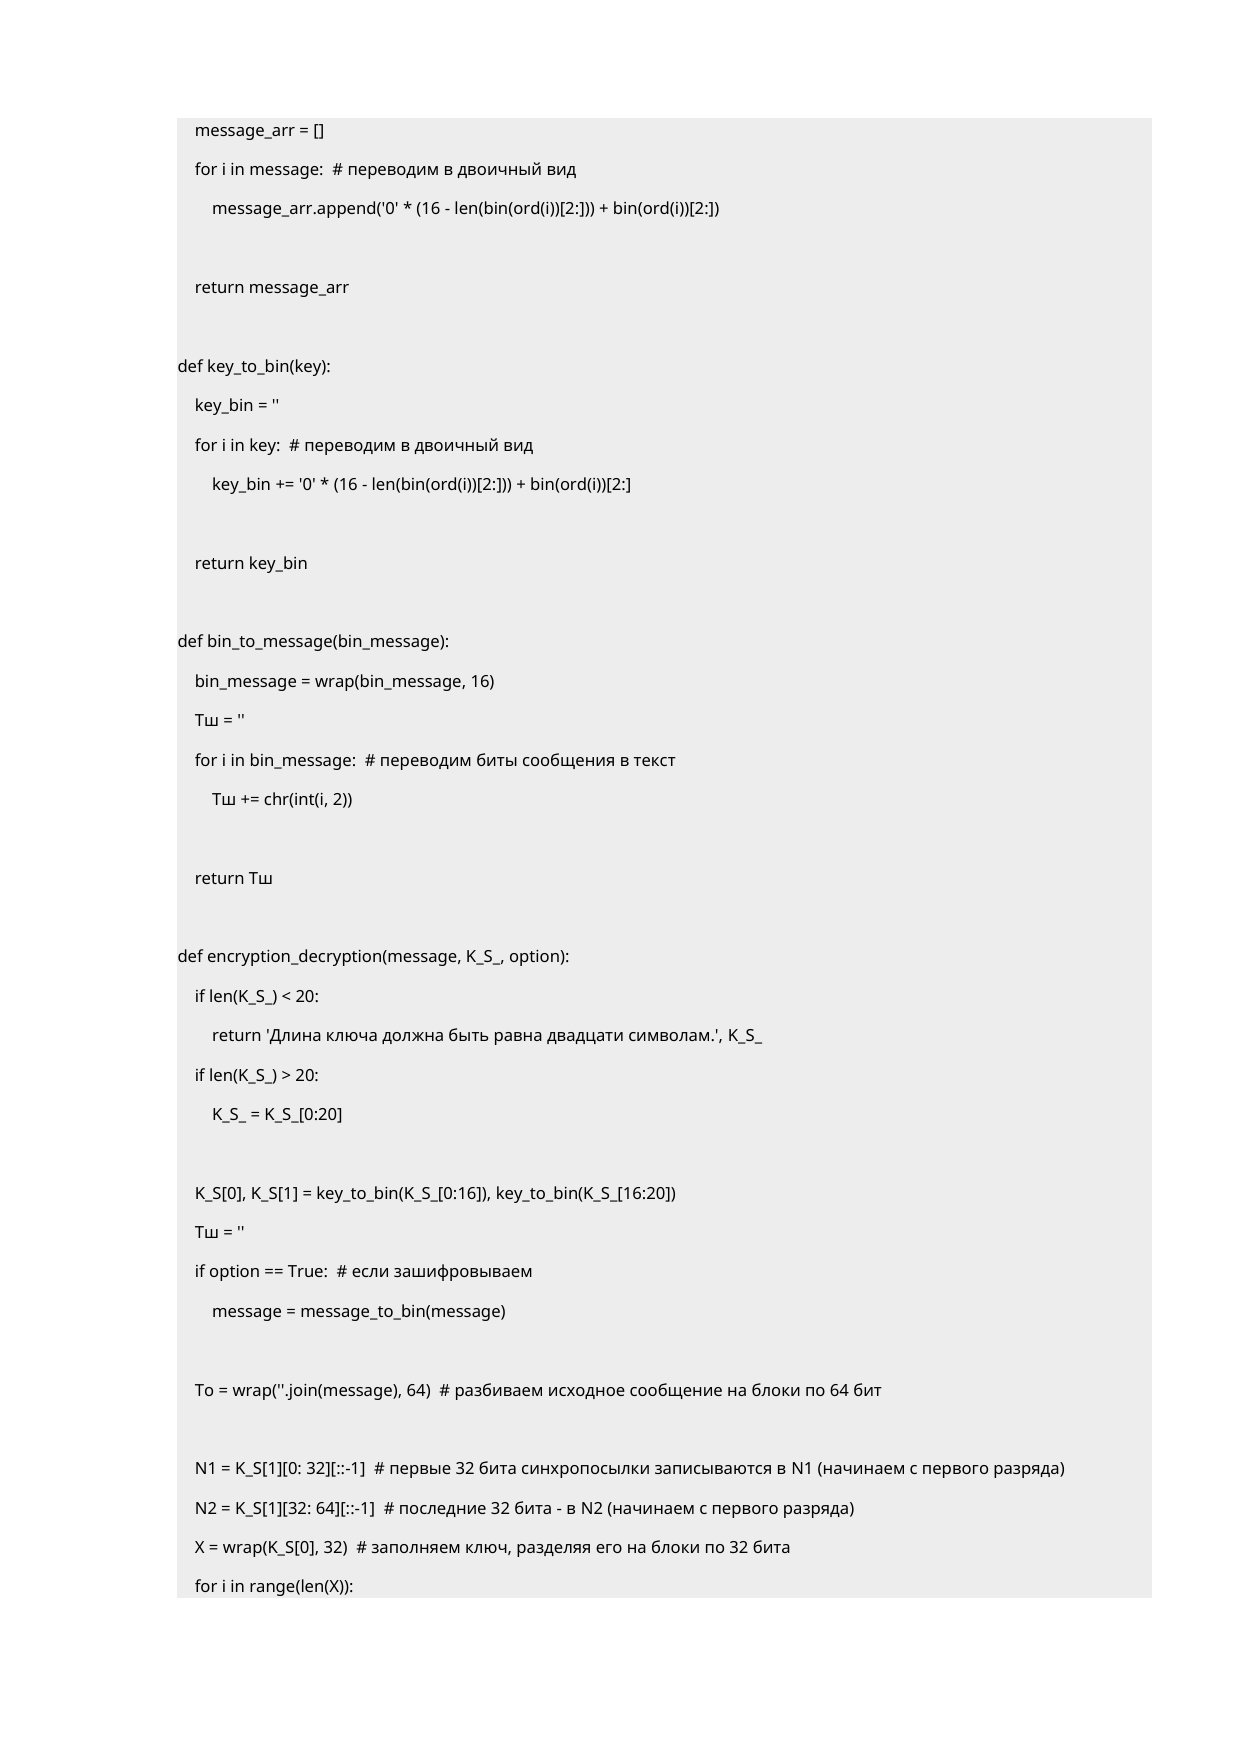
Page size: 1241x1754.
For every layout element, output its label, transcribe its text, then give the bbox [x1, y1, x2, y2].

text key_bin = '' [177, 394, 1152, 416]
text K_S[0], K_S[1] = key_to_bin(K_S_[0:16]), key_to_bin(K_S_[16:20]) [177, 1181, 1152, 1204]
text return message_arr [177, 276, 1152, 298]
text for i in bin_message: # переводим биты сообщения в текст [177, 748, 1152, 771]
text return Tш [177, 866, 1152, 889]
text message = message_to_bin(message) [177, 1299, 1152, 1322]
text for i in message: # переводим в двоичный вид [177, 157, 1152, 180]
text def encryption_decryption(message, K_S_, option): [177, 945, 1152, 968]
text bin_message = wrap(bin_message, 16) [177, 669, 1152, 692]
text if len(K_S_) < 20: [177, 984, 1152, 1007]
text N2 = K_S[1][32: 64][::-1] # последние 32 бита - в N2 (начинаем с первого разряда) [177, 1496, 1152, 1519]
text if option == True: # если зашифровываем [177, 1260, 1152, 1283]
text def bin_to_message(bin_message): [177, 630, 1152, 653]
text Tш = '' [177, 1221, 1152, 1243]
text def key_to_bin(key): [177, 354, 1152, 377]
text Tш += chr(int(i, 2)) [177, 787, 1152, 810]
text K_S_ = K_S_[0:20] [177, 1102, 1152, 1125]
text Tо = wrap(''.join(message), 64) # разбиваем исходное сообщение на блоки по 64 бит [177, 1378, 1152, 1401]
text message_arr = [] [177, 118, 1152, 141]
text for i in range(len(X)): [177, 1575, 1152, 1598]
text for i in key: # переводим в двоичный вид [177, 433, 1152, 456]
text Tш = '' [177, 709, 1152, 731]
text return key_bin [177, 551, 1152, 574]
text return 'Длина ключа должна быть равна двадцати символам.', K_S_ [177, 1024, 1152, 1046]
text N1 = K_S[1][0: 32][::-1] # первые 32 бита синхропосылки записываются в N1 (начинаем с первого разряда) [177, 1457, 1152, 1479]
text message_arr.append('0' * (16 - len(bin(ord(i))[2:])) + bin(ord(i))[2:]) [177, 197, 1152, 219]
text X = wrap(K_S[0], 32) # заполняем ключ, разделяя его на блоки по 32 бита [177, 1536, 1152, 1558]
text key_bin += '0' * (16 - len(bin(ord(i))[2:])) + bin(ord(i))[2:] [177, 472, 1152, 495]
text if len(K_S_) > 20: [177, 1063, 1152, 1086]
